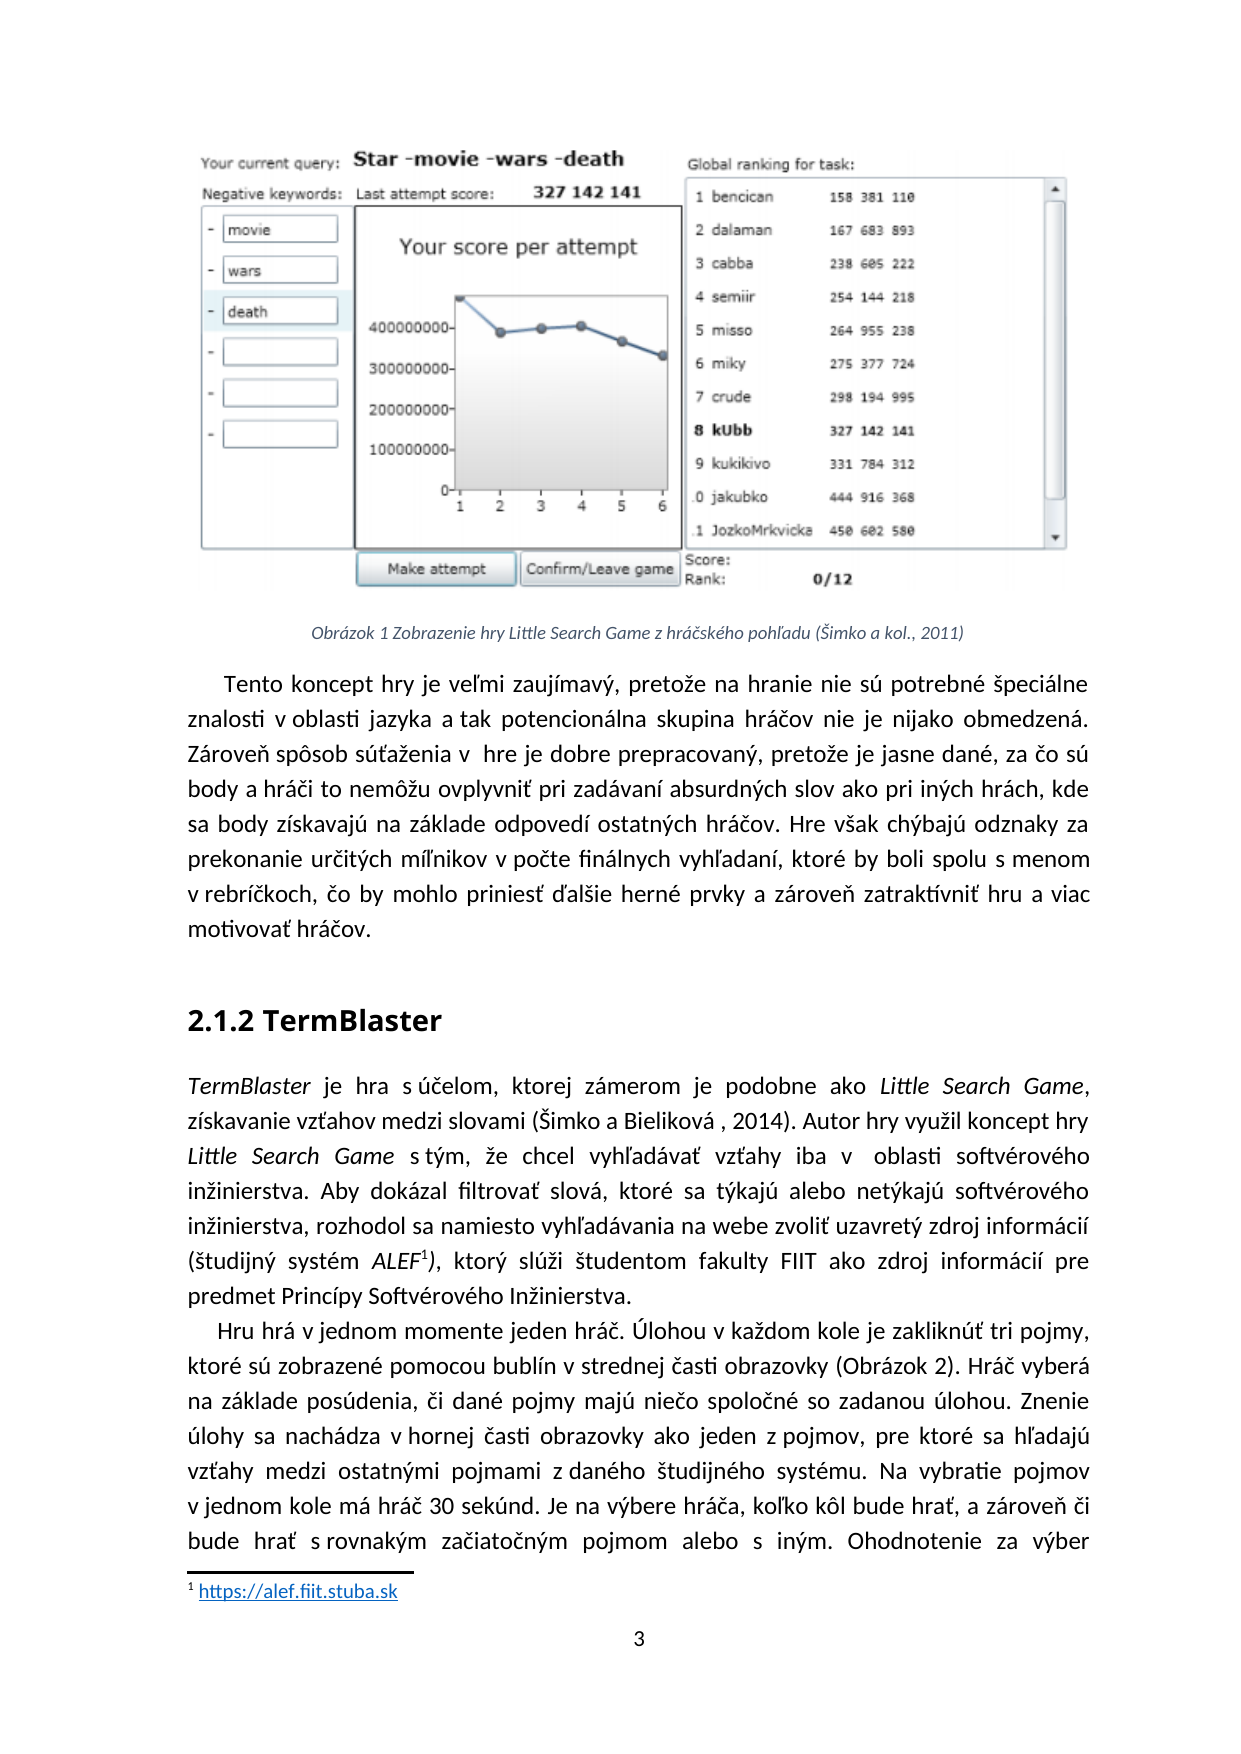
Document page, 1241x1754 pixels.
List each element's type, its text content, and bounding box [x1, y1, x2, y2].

list Tento koncept hry je veľmi zaujímavý, pretože na hranie nie sú potrebné špeciálne znalosti v oblasti jazyka a tak potencionálna skupina hráčov nie je nijako obmedzená. Zároveň spôsob súťaženia v hre je dobre prepracovaný, pretože je jasne dané, za čo sú body a hráči to nemôžu ovplyvniť pri zadávaní absurdných slov ako pri iných hrách, kde sa body získavajú na základe odpovedí ostatných hráčov. Hre však chýbajú odznaky za prekonanie určitých míľnikov v počte finálnych vyhľadaní, ktoré by boli spolu s menom v rebríčkoch, čo by mohlo priniesť ďalšie herné prvky a zároveň zatraktívniť hru a viac motivovať hráčov. [187, 668, 1090, 944]
subtitle TermBlaster [187, 1000, 1090, 1039]
text Obrázok 1 Zobrazenie hry Little Search Game z hráčského pohľadu (Šimko a kol., 2011) [187, 621, 1090, 644]
list TermBlaster je hra s účelom, ktorej zámerom je podobne ako Little Search Game, získavanie vzťahov medzi slovami (Šimko a Bieliková , 2014). Autor hry využil koncept hry Little Search Game s tým, že chcel vyhľadávať vzťahy iba v oblasti softvérového inžinierstva. Aby dokázal filtrovať slová, ktoré sa týkajú alebo netýkajú softvérového inžinierstva, rozhodol sa namiesto vyhľadávania na webe zvoliť uzavretý zdroj informácií (študijný systém ALEF), ktorý slúži študentom fakulty FIIT ako zdroj informácií pre predmet Princípy Softvérového Inžinierstva. [187, 1070, 1090, 1311]
picture [198, 150, 1080, 601]
